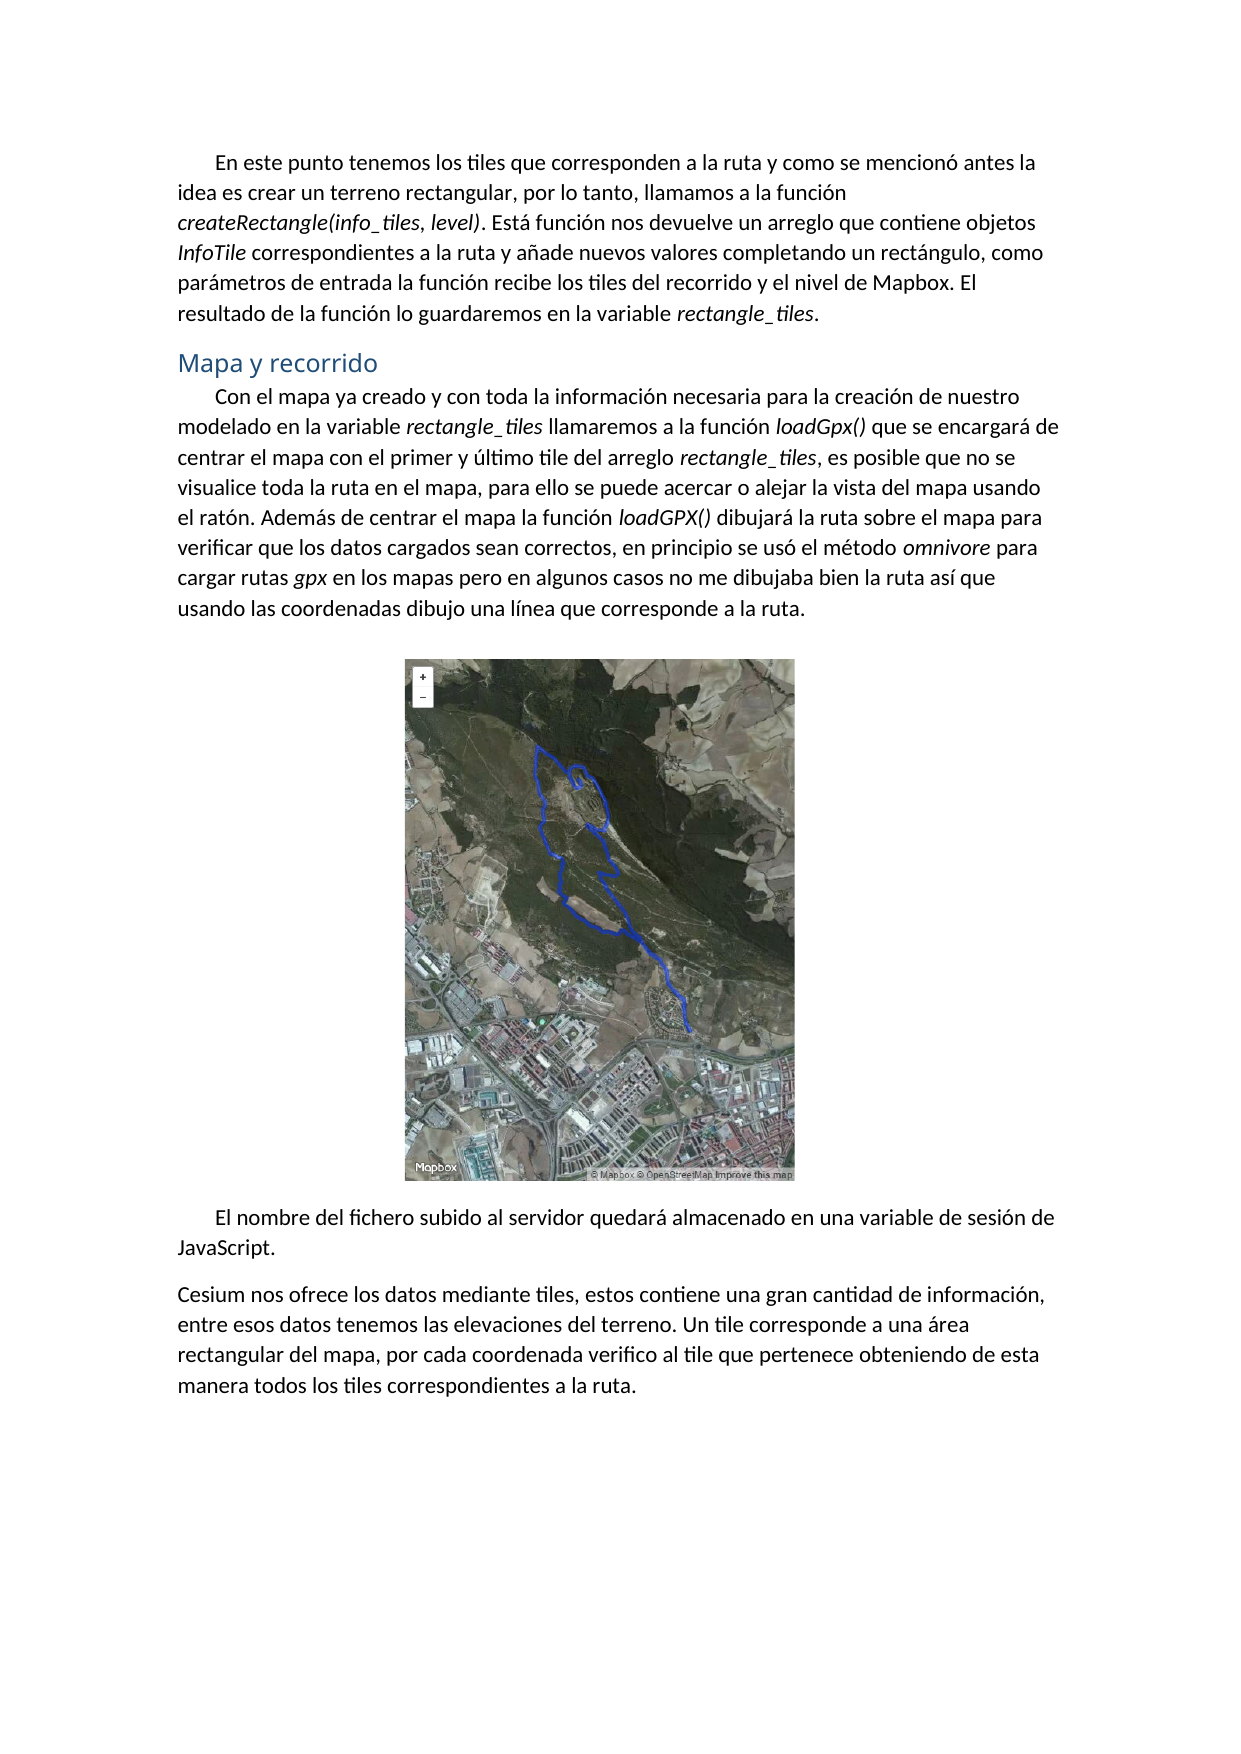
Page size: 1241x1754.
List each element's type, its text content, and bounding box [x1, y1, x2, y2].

text El nombre del fichero subido al servidor quedará almacenado en una variable de sesión de JavaScript. [177, 1203, 1063, 1261]
text Con el mapa ya creado y con toda la información necesaria para la creación de nuestro modelado en la variable rectangle_tiles llamaremos a la función loadGpx() que se encargará de centrar el mapa con el primer y último tile del arreglo rectangle_tiles, es posible que no se visualice toda la ruta en el mapa, para ello se puede acercar o alejar la vista del mapa usando el ratón. Además de centrar el mapa la función loadGPX() dibujará la ruta sobre el mapa para verificar que los datos cargados sean correctos, en principio se usó el método omnivore para cargar rutas gpx en los mapas pero en algunos casos no me dibujaba bien la ruta así que usando las coordenadas dibujo una línea que corresponde a la ruta. [177, 382, 1063, 622]
text En este punto tenemos los tiles que corresponden a la ruta y como se mencionó antes la idea es crear un terreno rectangular, por lo tanto, llamamos a la función createRectangle(info_tiles, level). Está función nos devuelve un arreglo que contiene objetos InfoTile correspondientes a la ruta y añade nuevos valores completando un rectángulo, como parámetros de entrada la función recibe los tiles del recorrido y el nivel de Mapbox. El resultado de la función lo guardaremos en la variable rectangle_tiles. [177, 148, 1063, 327]
text Cesium nos ofrece los datos mediante tiles, estos contiene una gran cantidad de información, entre esos datos tenemos las elevaciones del terreno. Un tile corresponde a una área rectangular del mapa, por cada coordenada verifico al tile que pertenece obteniendo de esta manera todos los tiles correspondientes a la ruta. [177, 1280, 1063, 1399]
subtitle Mapa y recorrido [177, 346, 1063, 379]
picture [404, 659, 795, 1181]
